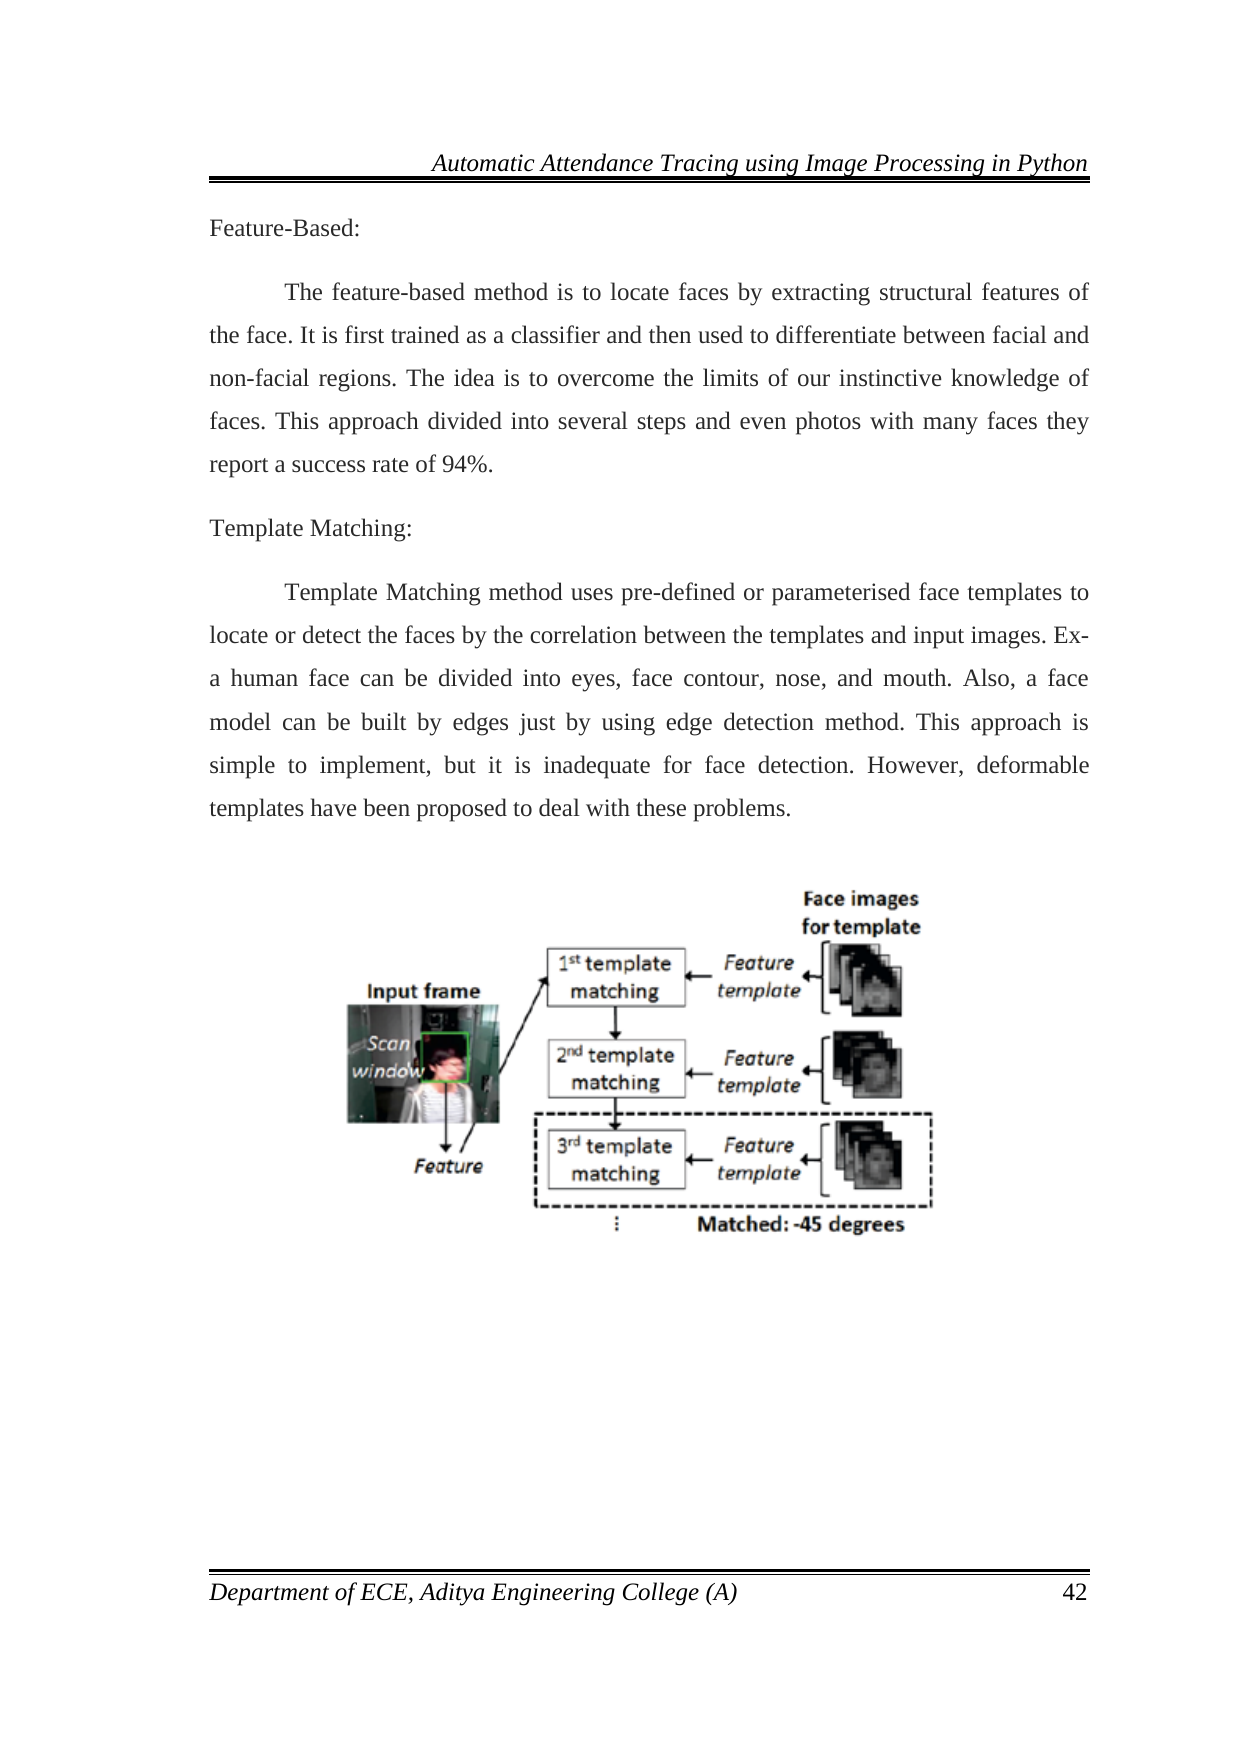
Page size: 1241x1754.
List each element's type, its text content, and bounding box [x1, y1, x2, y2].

text Feature-Based: [209, 213, 1090, 242]
text The feature-based method is to locate faces by extracting structural features of the face. It is first trained as a classifier and then used to differentiate between facial and non-facial regions. The idea is to overcome the limits of our instinctive knowledge of faces. This approach divided into several steps and even photos with many faces they report a success rate of 94%. [209, 277, 1090, 478]
text Template Matching method uses pre-defined or parameterised face templates to locate or detect the faces by the correlation between the templates and input images. Ex- a human face can be divided into eyes, face contour, nose, and mouth. Also, a face model can be built by edges just by using edge detection method. This approach is simple to implement, but it is inadequate for face detection. However, deformable templates have been proposed to deal with these problems. [209, 577, 1090, 822]
text Template Matching: [209, 513, 1090, 542]
picture [300, 856, 962, 1253]
